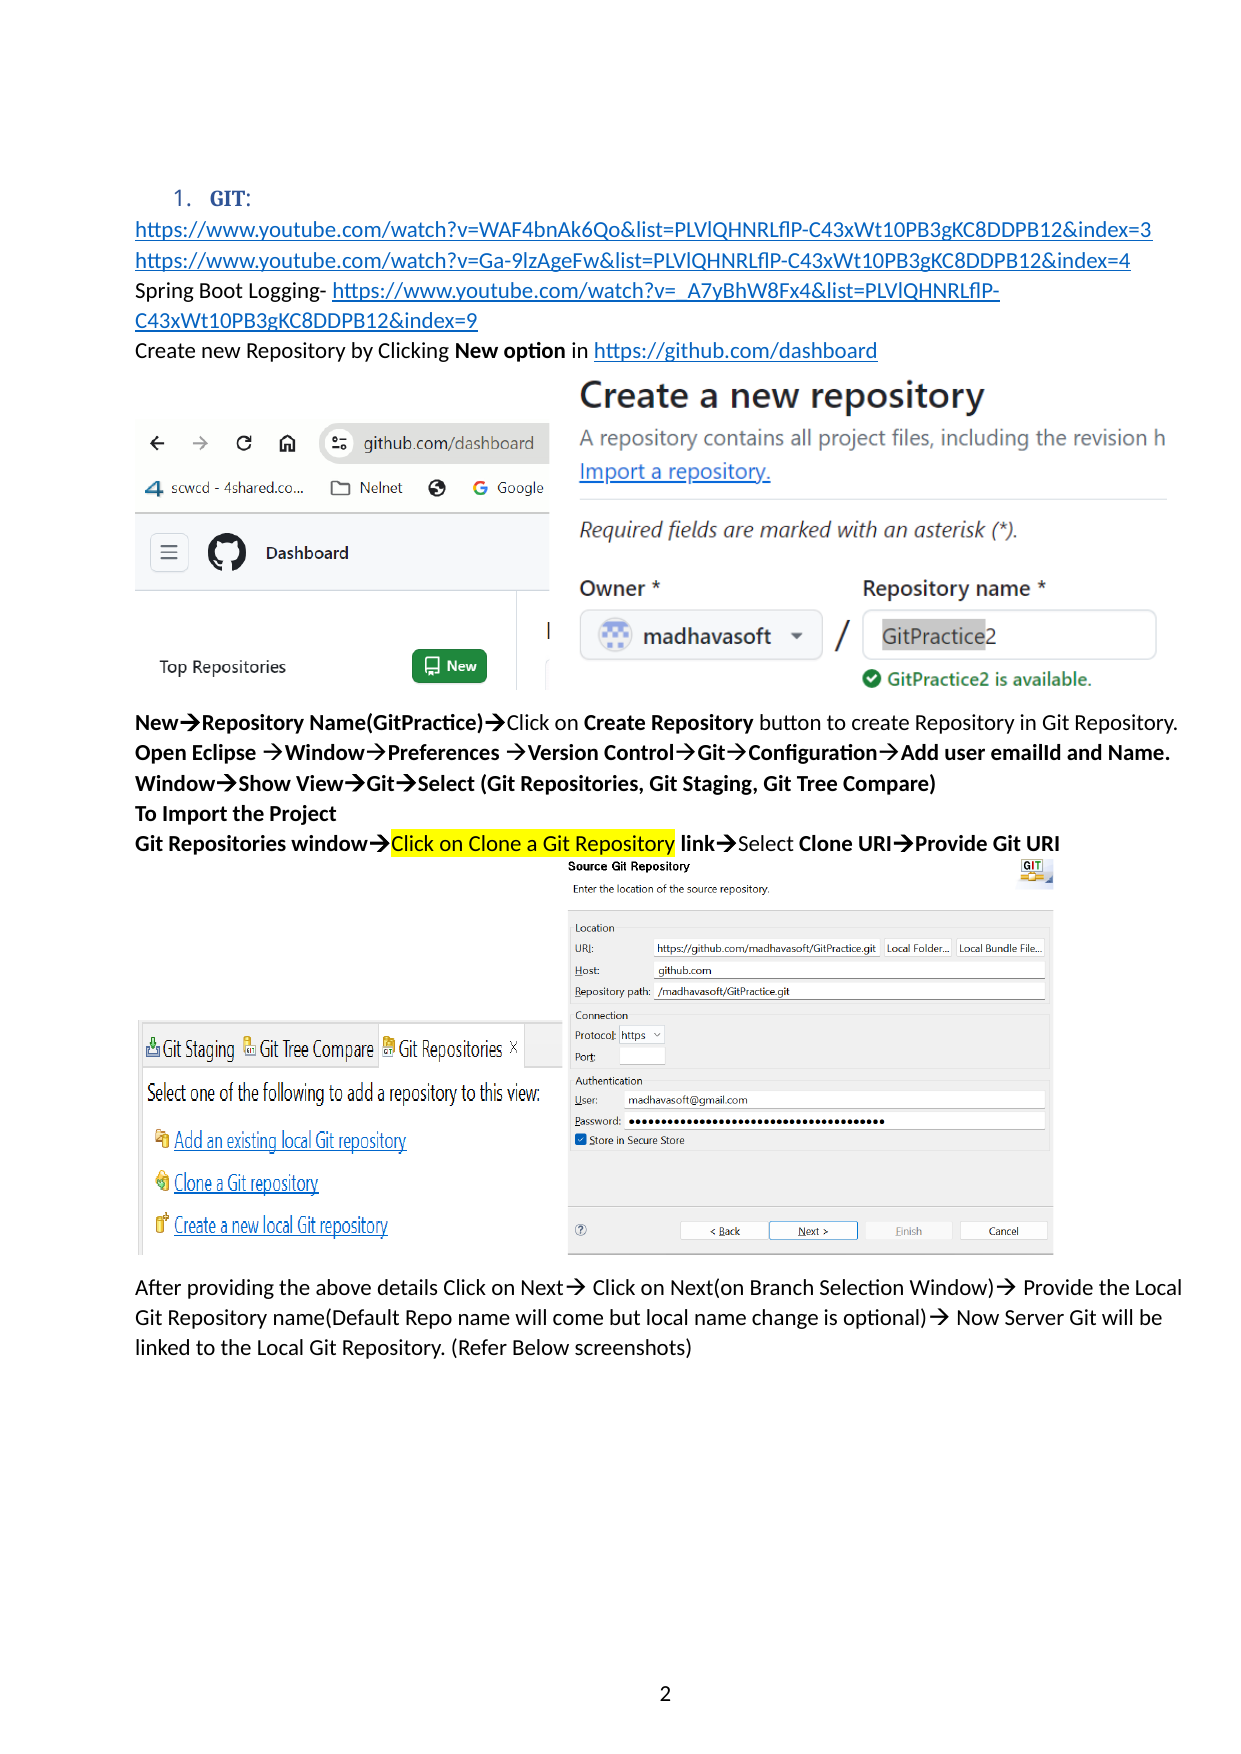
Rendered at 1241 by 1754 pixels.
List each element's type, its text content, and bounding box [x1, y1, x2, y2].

text Git Repositories windowClick on Clone a Git Repository linkSelect Clone URIProvide Git URI [135, 829, 391, 857]
text To Import the Project [135, 799, 1195, 827]
text After providing the above details Click on Next Click on Next(on Branch Selection Window) Provide the Local Git Repository name(Default Repo name will come but local name change is optional) Now Server Git will be linked to the Local Git Repository. (Refer Below screenshots) [135, 1273, 1195, 1361]
picture [135, 1020, 563, 1255]
text Open Eclipse WindowPreferences Version ControlGitConfigurationAdd user emailId and Name. [135, 738, 1195, 767]
picture [559, 366, 1167, 690]
text https://www.youtube.com/watch?v=Ga-9lzAgeFw&list=PLVlQHNRLflP-C43xWt10PB3gKC8DDPB12&index=4 [135, 246, 1195, 274]
subtitle GIT: [172, 182, 1195, 213]
text NewRepository Name(GitPractice)Click on Create Repository button to create Repository in Git Repository. [135, 708, 1195, 736]
picture [135, 419, 550, 690]
text Git Repositories windowClick on Clone a Git Repository linkSelect Clone URIProvide Git URI [675, 829, 1195, 857]
text WindowShow ViewGitSelect (Git Repositories, Git Staging, Git Tree Compare) [135, 769, 1195, 797]
text https://www.youtube.com/watch?v=WAF4bnAk6Qo&list=PLVlQHNRLflP-C43xWt10PB3gKC8DDPB12&index=3 [135, 216, 1195, 243]
picture [567, 859, 1054, 1255]
text Spring Boot Logging- https://www.youtube.com/watch?v=_A7yBhW8Fx4&list=PLVlQHNRLflP-C43xWt10PB3gKC8DDPB12&index=9 [135, 276, 1195, 334]
text Create new Repository by Clicking New option in https://github.com/dashboard [135, 336, 1195, 364]
